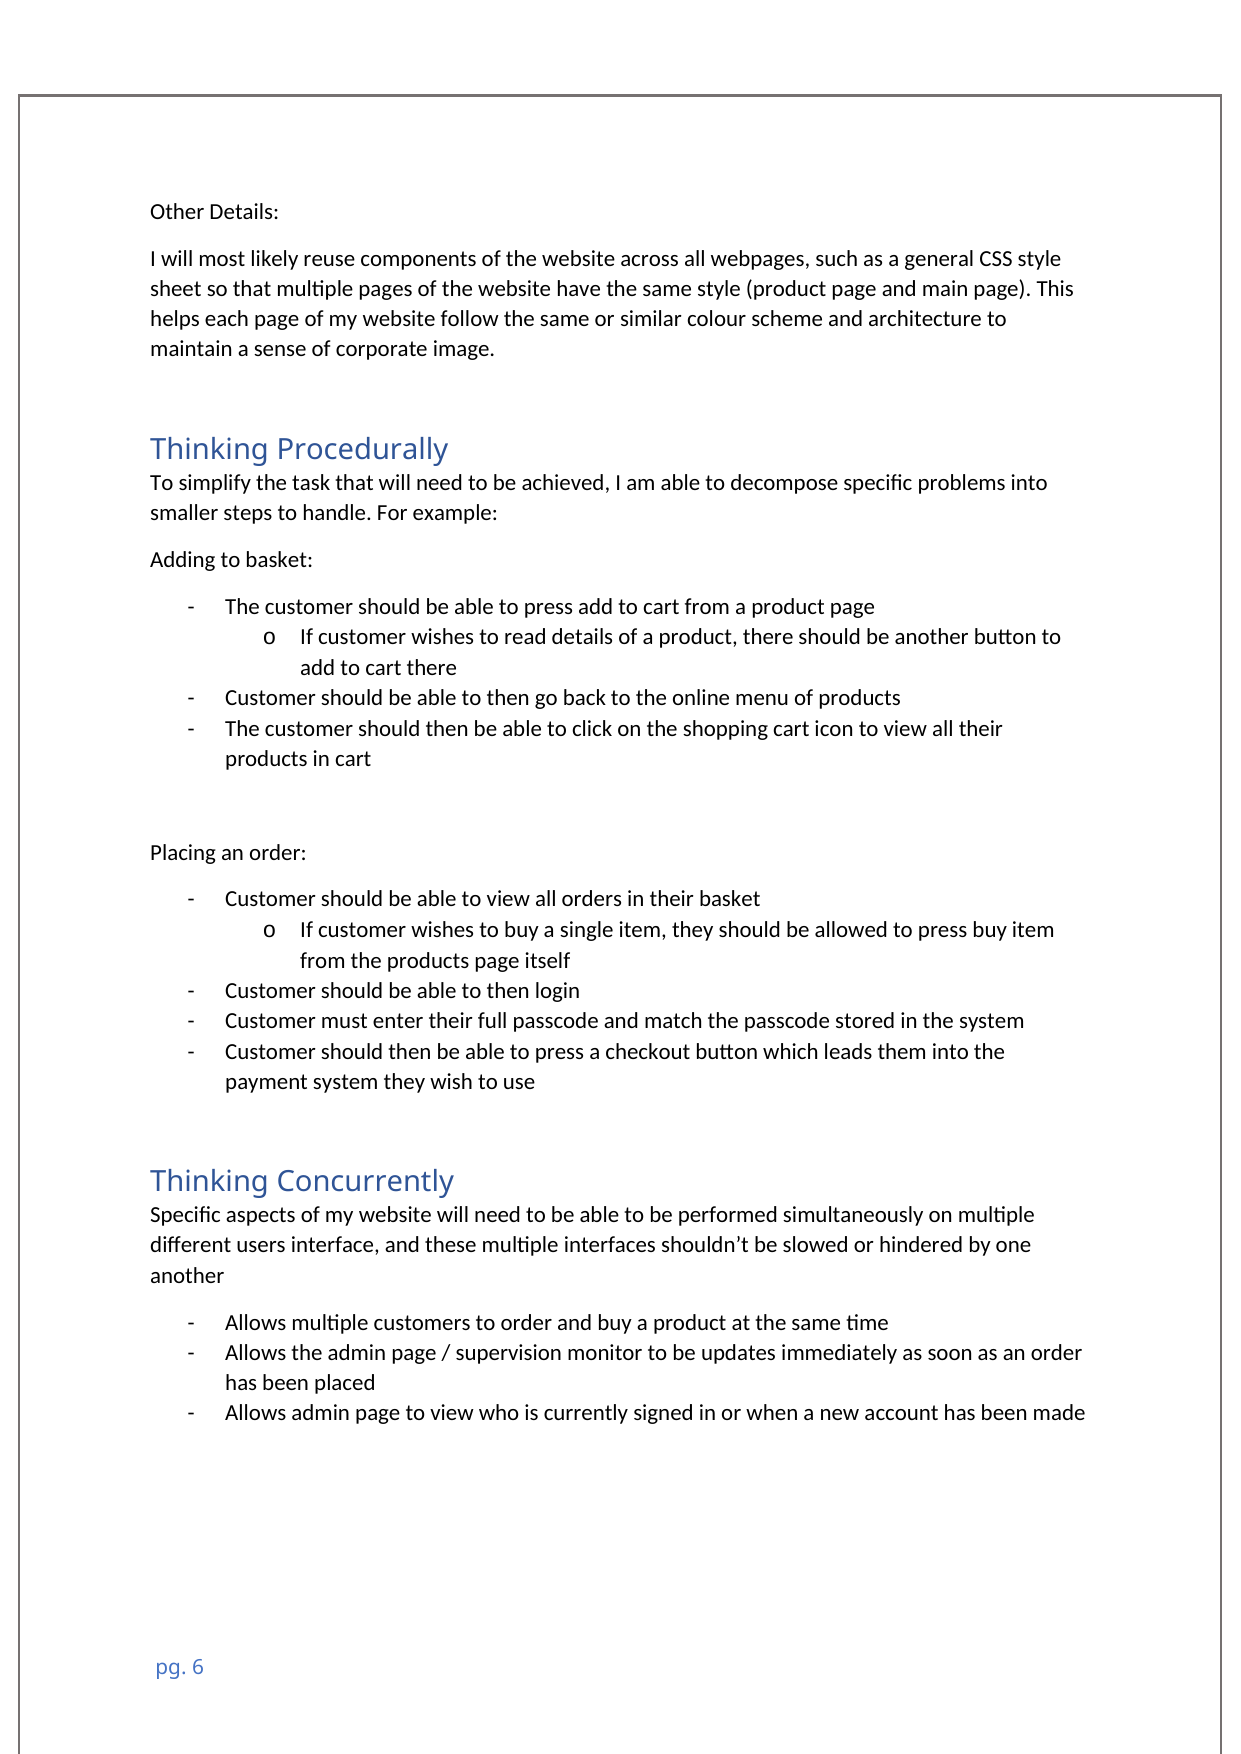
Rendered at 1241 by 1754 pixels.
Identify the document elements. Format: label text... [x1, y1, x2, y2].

text I will most likely reuse components of the website across all webpages, such as a general CSS style sheet so that multiple pages of the website have the same style (product page and main page). This helps each page of my website follow the same or similar colour scheme and architecture to maintain a sense of corporate image. [150, 244, 1090, 362]
list Customer should be able to then go back to the online menu of products [187, 683, 1090, 712]
list Customer must enter their full passcode and match the passcode stored in the system [187, 1007, 1090, 1034]
list The customer should then be able to click on the shopping cart icon to view all their products in cart [187, 714, 1090, 772]
text Specific aspects of my website will need to be able to be performed simultaneously on multiple different users interface, and these multiple interfaces shouldn’t be slowed or hindered by one another [150, 1200, 1090, 1289]
list Customer should be able to then login [187, 976, 1090, 1004]
subtitle Thinking Procedurally [150, 428, 1090, 468]
text Adding to basket: [150, 545, 1090, 573]
list Customer should be able to view all orders in their basket [187, 884, 1090, 913]
list Allows admin page to view who is currently signed in or when a new account has been made [187, 1398, 1090, 1426]
text Placing an order: [150, 838, 1090, 866]
list Allows the admin page / supervision monitor to be updates immediately as soon as an order has been placed [187, 1338, 1090, 1396]
list If customer wishes to buy a single item, they should be allowed to press buy item from the products page itself [262, 915, 1090, 974]
list If customer wishes to read details of a product, there should be another button to add to cart there [262, 622, 1090, 681]
text To simplify the task that will need to be achieved, I am able to decompose specific problems into smaller steps to handle. For example: [150, 468, 1090, 526]
subtitle Thinking Concurrently [150, 1161, 1090, 1200]
text Other Details: [150, 197, 1090, 225]
list Allows multiple customers to order and buy a product at the same time [187, 1308, 1090, 1336]
list The customer should be able to press add to cart from a product page [187, 592, 1090, 620]
list Customer should then be able to press a checkout button which leads them into the payment system they wish to use [187, 1037, 1090, 1095]
